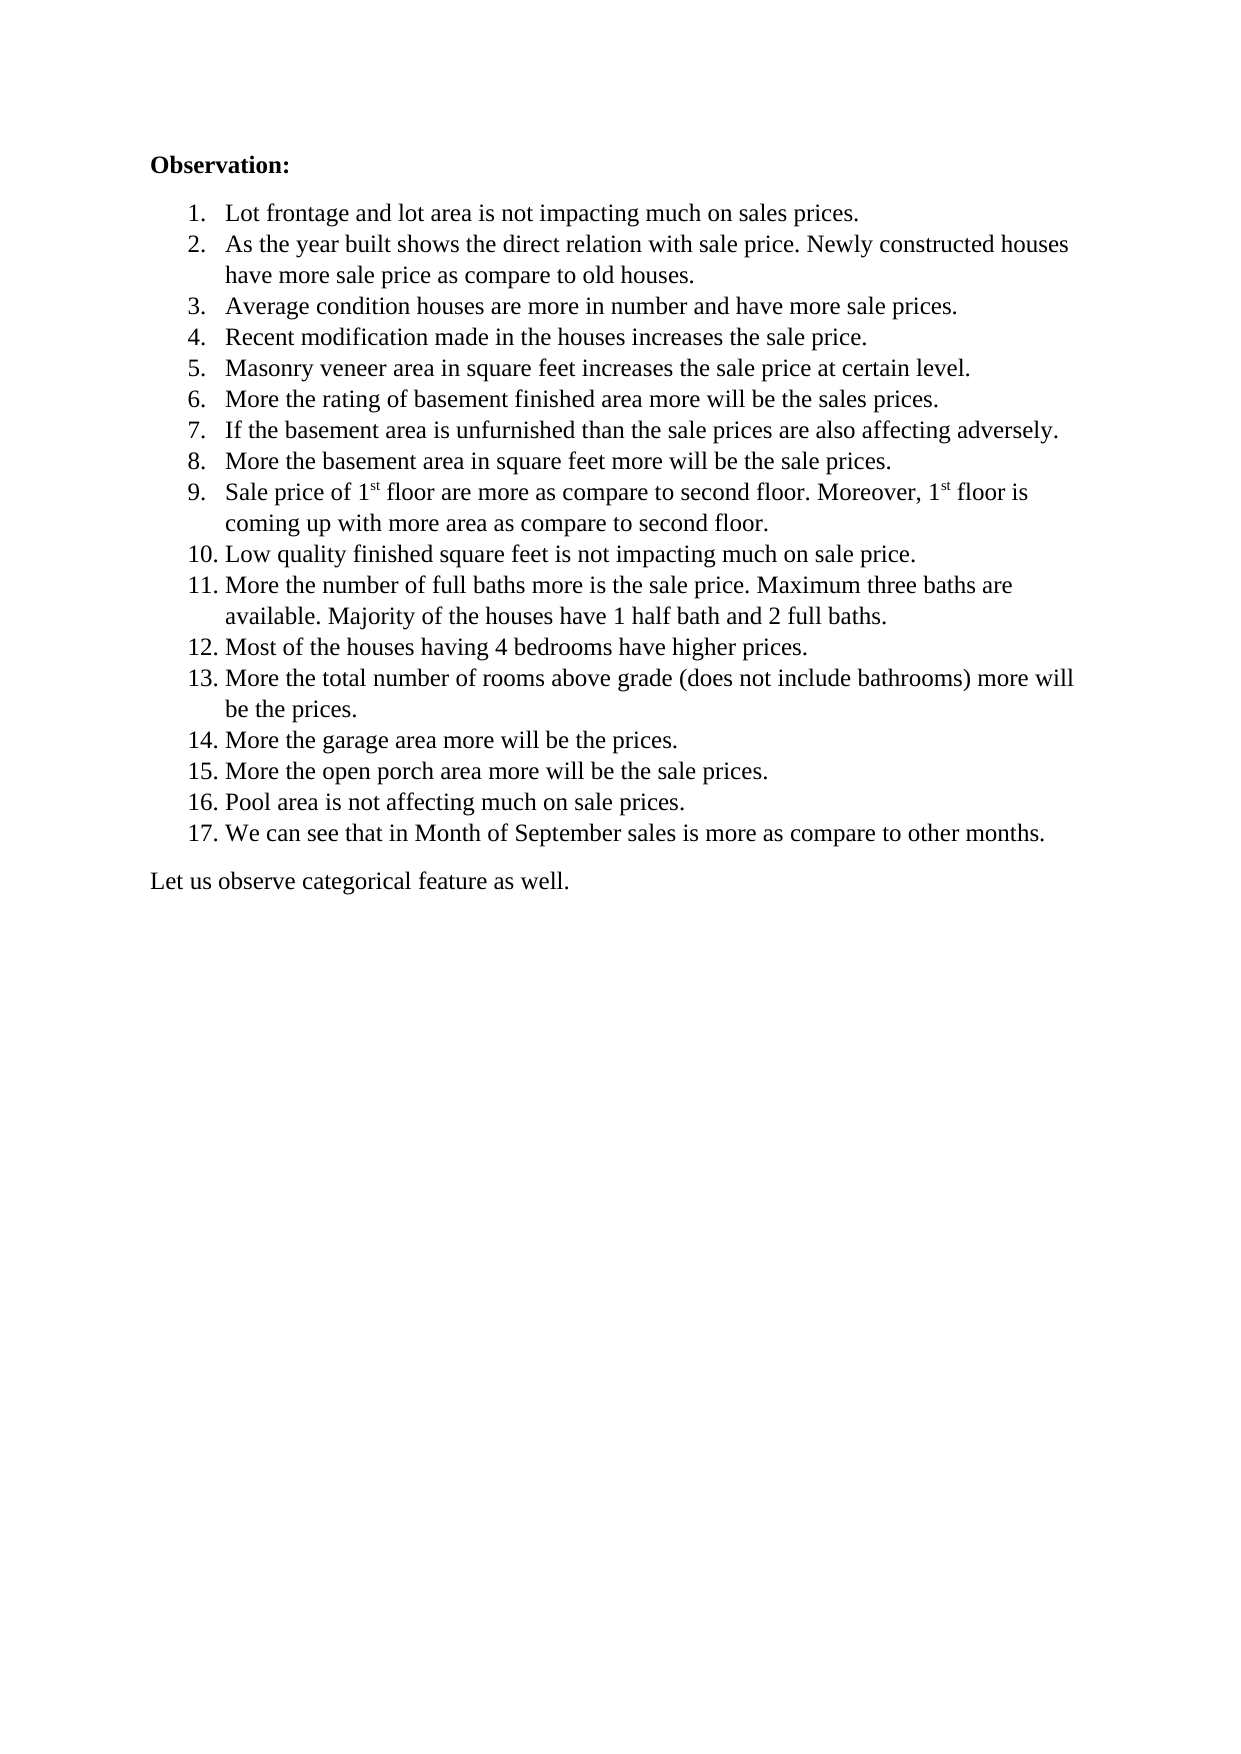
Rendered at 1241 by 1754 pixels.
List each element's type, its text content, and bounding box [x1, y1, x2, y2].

list As the year built shows the direct relation with sale price. Newly constructed houses have more sale price as compare to old houses. [187, 229, 1090, 288]
list More the number of full baths more is the sale price. Maximum three baths are available. Majority of the houses have 1 half bath and 2 full baths. [187, 570, 1090, 630]
list Sale price of 1st floor are more as compare to second floor. Moreover, 1st floor is coming up with more area as compare to second floor. [187, 477, 1090, 537]
list Pool area is not affecting much on sale prices. [187, 787, 1090, 816]
list More the garage area more will be the prices. [187, 725, 1090, 754]
list Lot frontage and lot area is not impacting much on sales prices. [187, 198, 1090, 226]
list Average condition houses are more in number and have more sale prices. [187, 291, 1090, 319]
list More the basement area in square feet more will be the sale prices. [187, 446, 1090, 475]
text Let us observe categorical feature as well. [150, 866, 1090, 895]
list Masonry veneer area in square feet increases the sale price at certain level. [187, 353, 1090, 382]
text Observation: [150, 150, 1090, 179]
list More the open porch area more will be the sale prices. [187, 756, 1090, 785]
list Most of the houses having 4 bedrooms have higher prices. [187, 632, 1090, 661]
list Recent modification made in the houses increases the sale price. [187, 322, 1090, 351]
list We can see that in Month of September sales is more as compare to other months. [187, 818, 1090, 847]
list More the rating of basement finished area more will be the sales prices. [187, 384, 1090, 413]
list If the basement area is unfurnished than the sale prices are also affecting adversely. [187, 415, 1090, 444]
list Low quality finished square feet is not impacting much on sale price. [187, 539, 1090, 568]
list More the total number of rooms above grade (does not include bathrooms) more will be the prices. [187, 663, 1090, 723]
